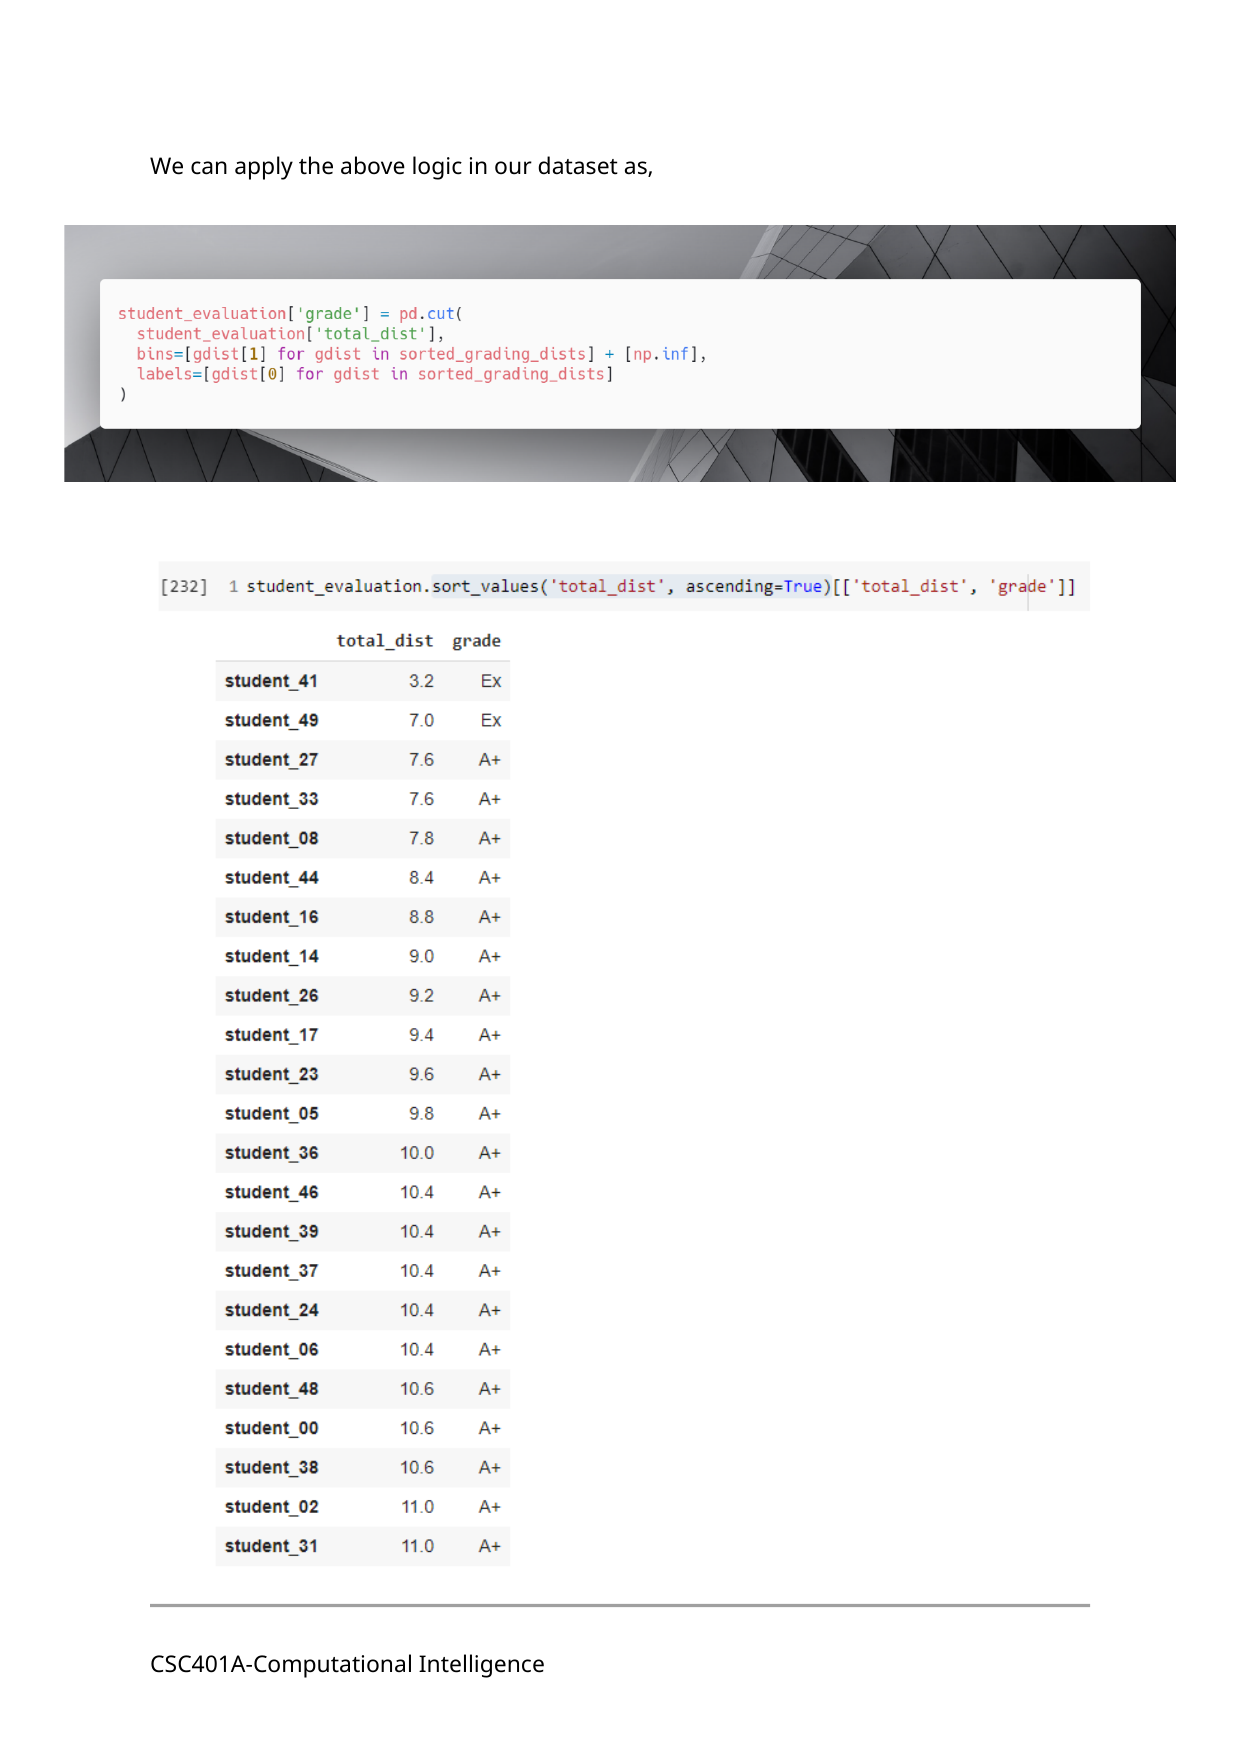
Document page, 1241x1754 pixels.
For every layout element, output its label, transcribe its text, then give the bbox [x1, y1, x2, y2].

text We can apply the above logic in our dataset as, [150, 150, 1090, 181]
picture [150, 554, 1091, 1570]
picture [64, 225, 1176, 482]
